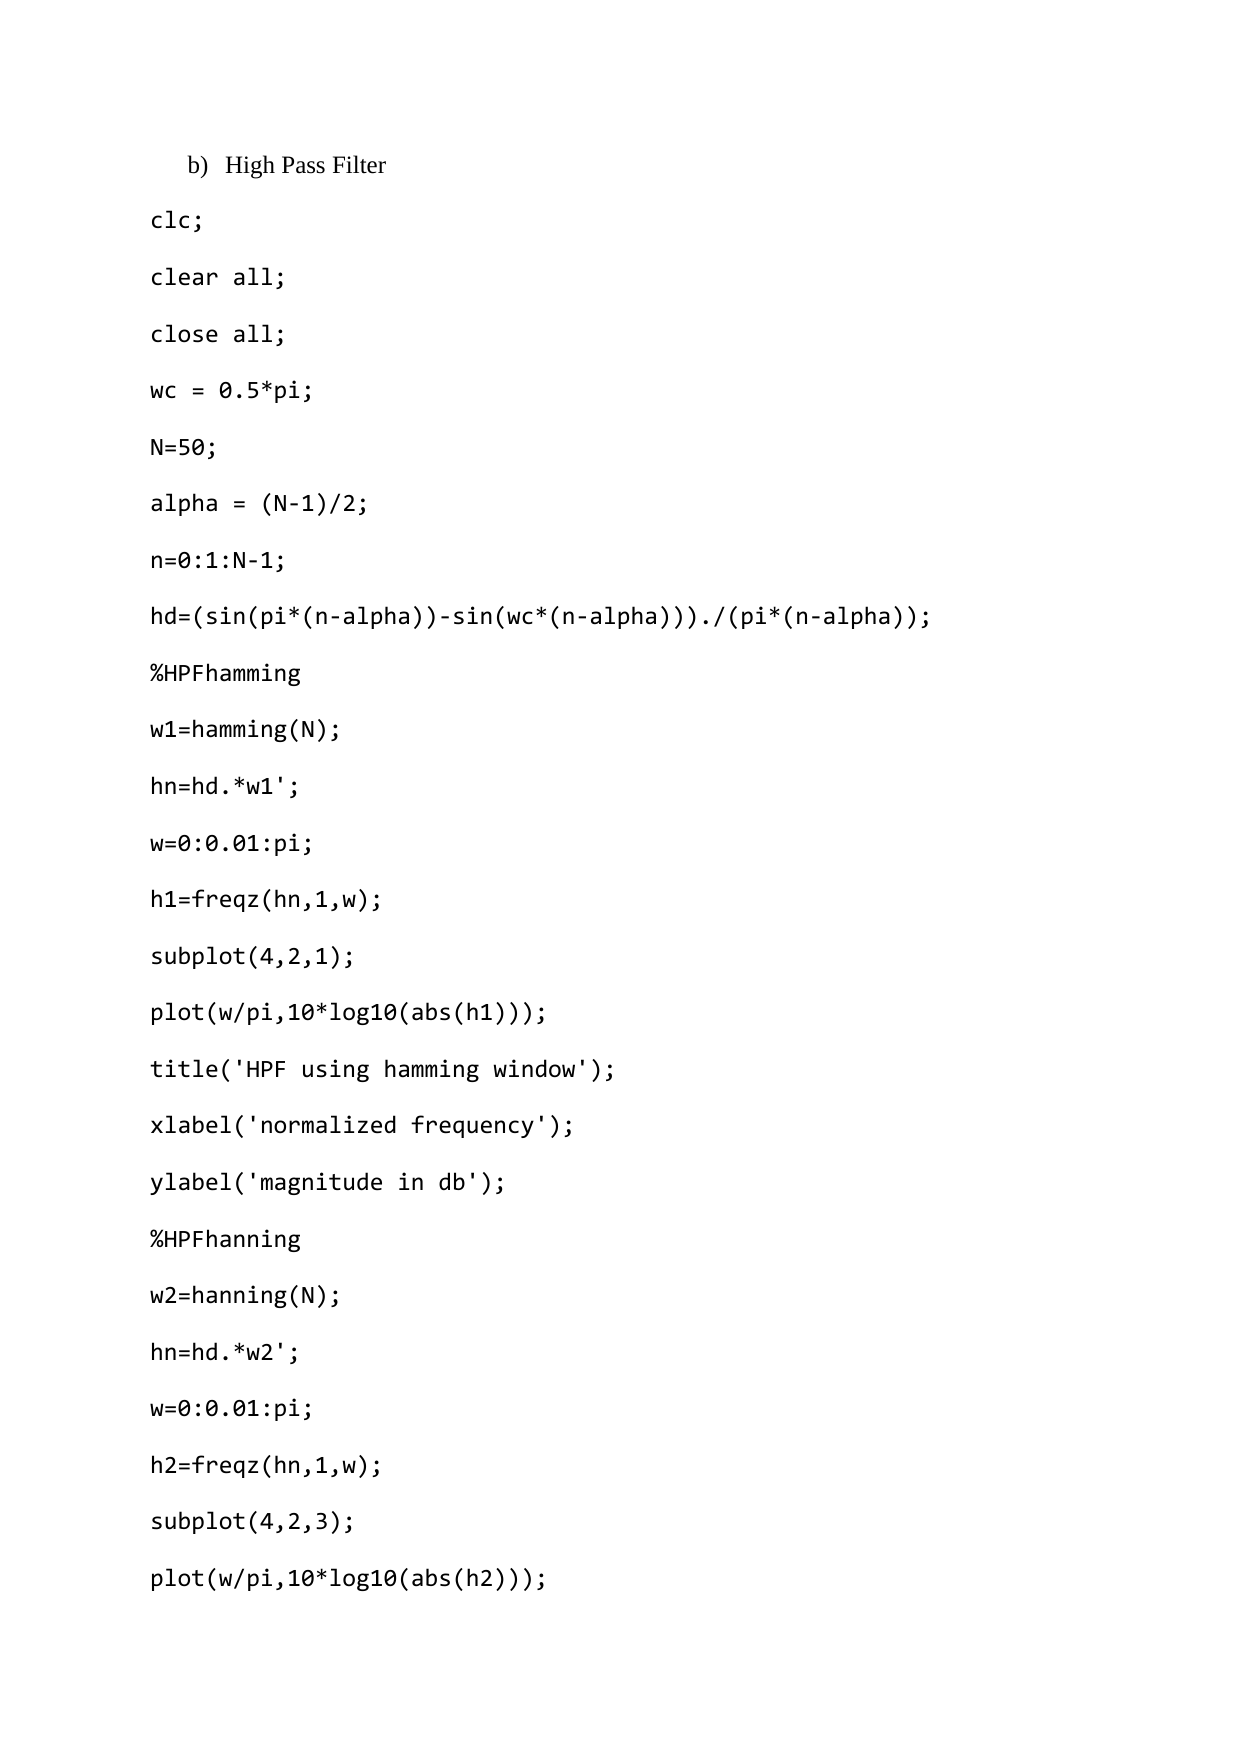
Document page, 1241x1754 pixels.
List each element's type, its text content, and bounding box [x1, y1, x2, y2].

text alpha = (N-1)/2; [150, 489, 1090, 518]
text w=0:0.01:pi; [150, 828, 1090, 857]
text title('HPF using hamming window'); [150, 1054, 1090, 1084]
text plot(w/pi,10*log10(abs(h1))); [150, 998, 1090, 1027]
text %HPFhamming [150, 658, 1090, 688]
text w1=hamming(N); [150, 715, 1090, 744]
text h2=freqz(hn,1,w); [150, 1450, 1090, 1480]
list High Pass Filter [187, 150, 1090, 179]
text subplot(4,2,3); [150, 1507, 1090, 1536]
text w=0:0.01:pi; [150, 1394, 1090, 1423]
text clear all; [150, 263, 1090, 292]
text N=50; [150, 432, 1090, 462]
text subplot(4,2,1); [150, 941, 1090, 971]
text ylabel('magnitude in db'); [150, 1168, 1090, 1197]
text h1=freqz(hn,1,w); [150, 885, 1090, 914]
text %HPFhanning [150, 1224, 1090, 1253]
text hn=hd.*w1'; [150, 772, 1090, 801]
text w2=hanning(N); [150, 1281, 1090, 1310]
text hn=hd.*w2'; [150, 1337, 1090, 1367]
text hd=(sin(pi*(n-alpha))-sin(wc*(n-alpha)))./(pi*(n-alpha)); [150, 602, 1090, 631]
text xlabel('normalized frequency'); [150, 1111, 1090, 1140]
text wc = 0.5*pi; [150, 376, 1090, 405]
text n=0:1:N-1; [150, 545, 1090, 575]
text close all; [150, 319, 1090, 348]
text plot(w/pi,10*log10(abs(h2))); [150, 1563, 1090, 1593]
text clc; [150, 206, 1090, 235]
